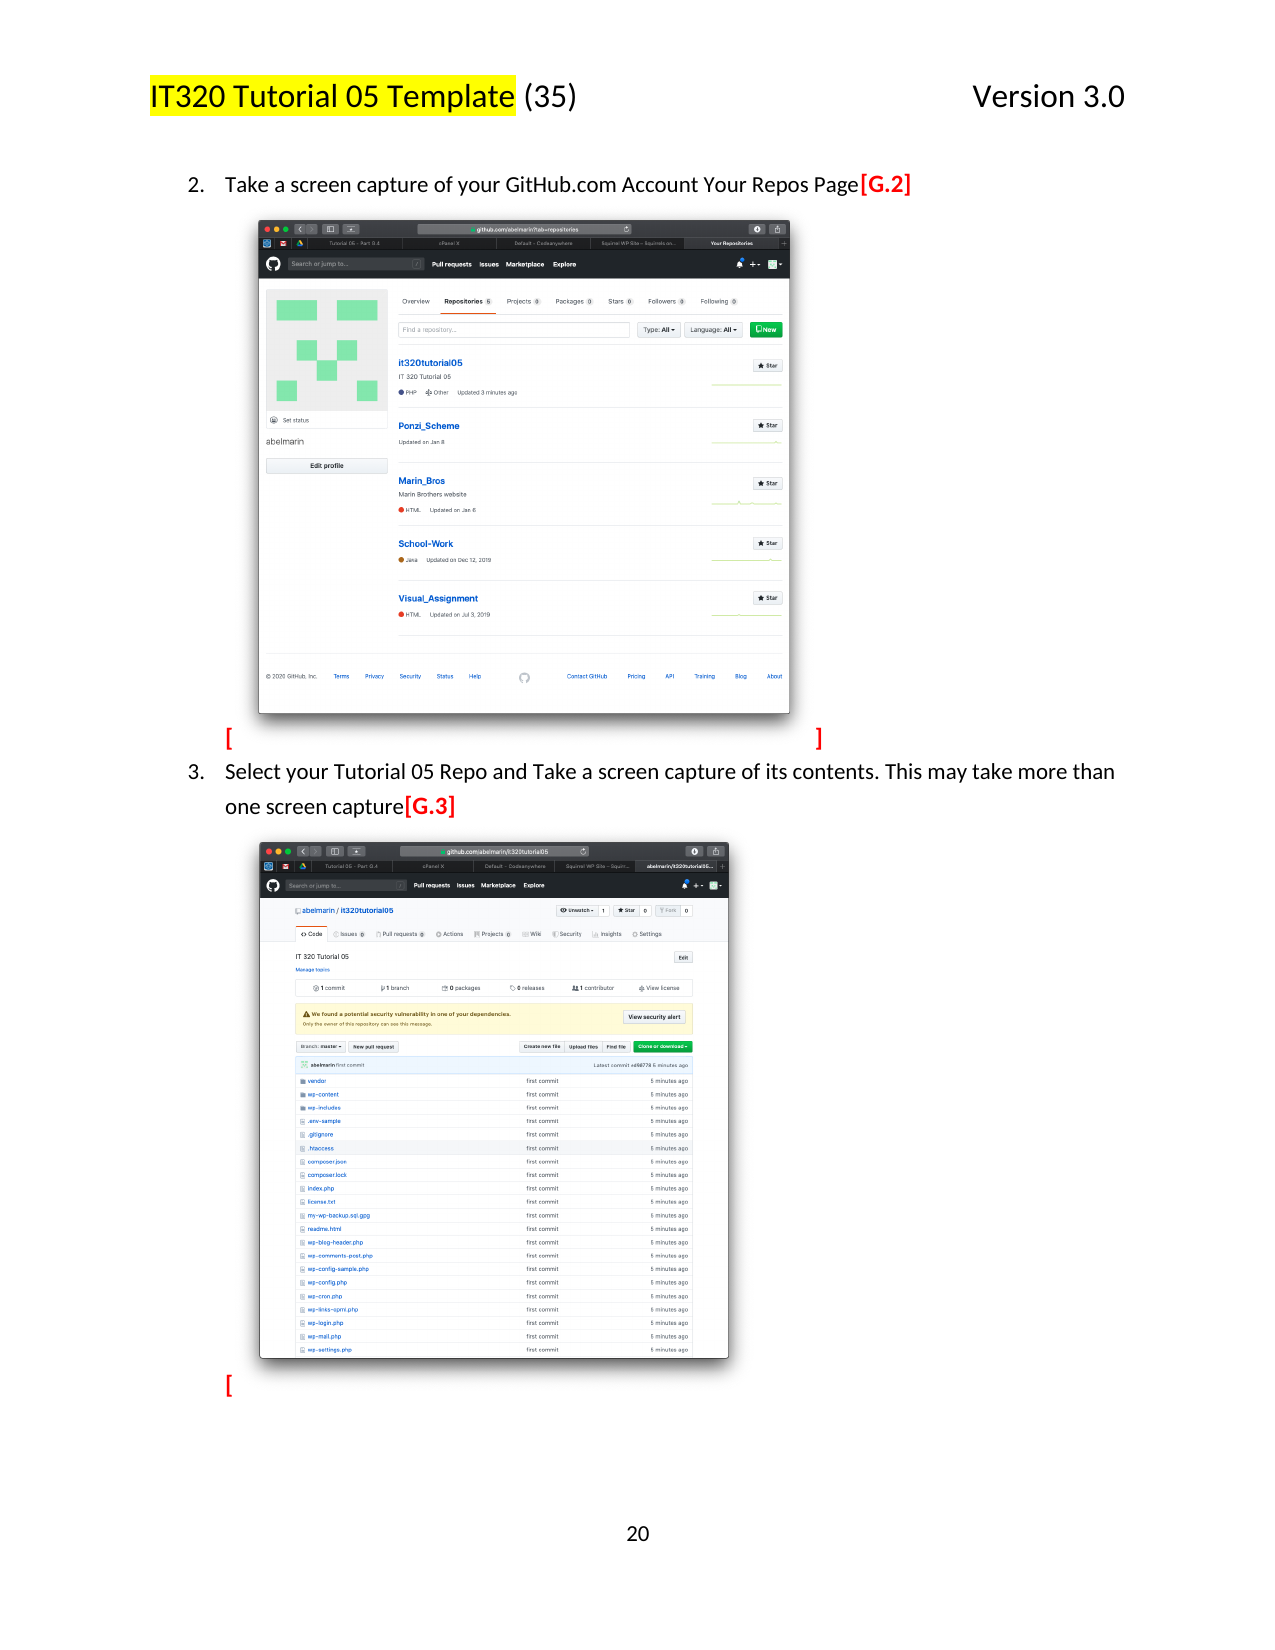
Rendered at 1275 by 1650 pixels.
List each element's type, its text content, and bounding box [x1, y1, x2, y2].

picture [233, 203, 815, 747]
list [187, 757, 1125, 1399]
picture [233, 825, 755, 1393]
